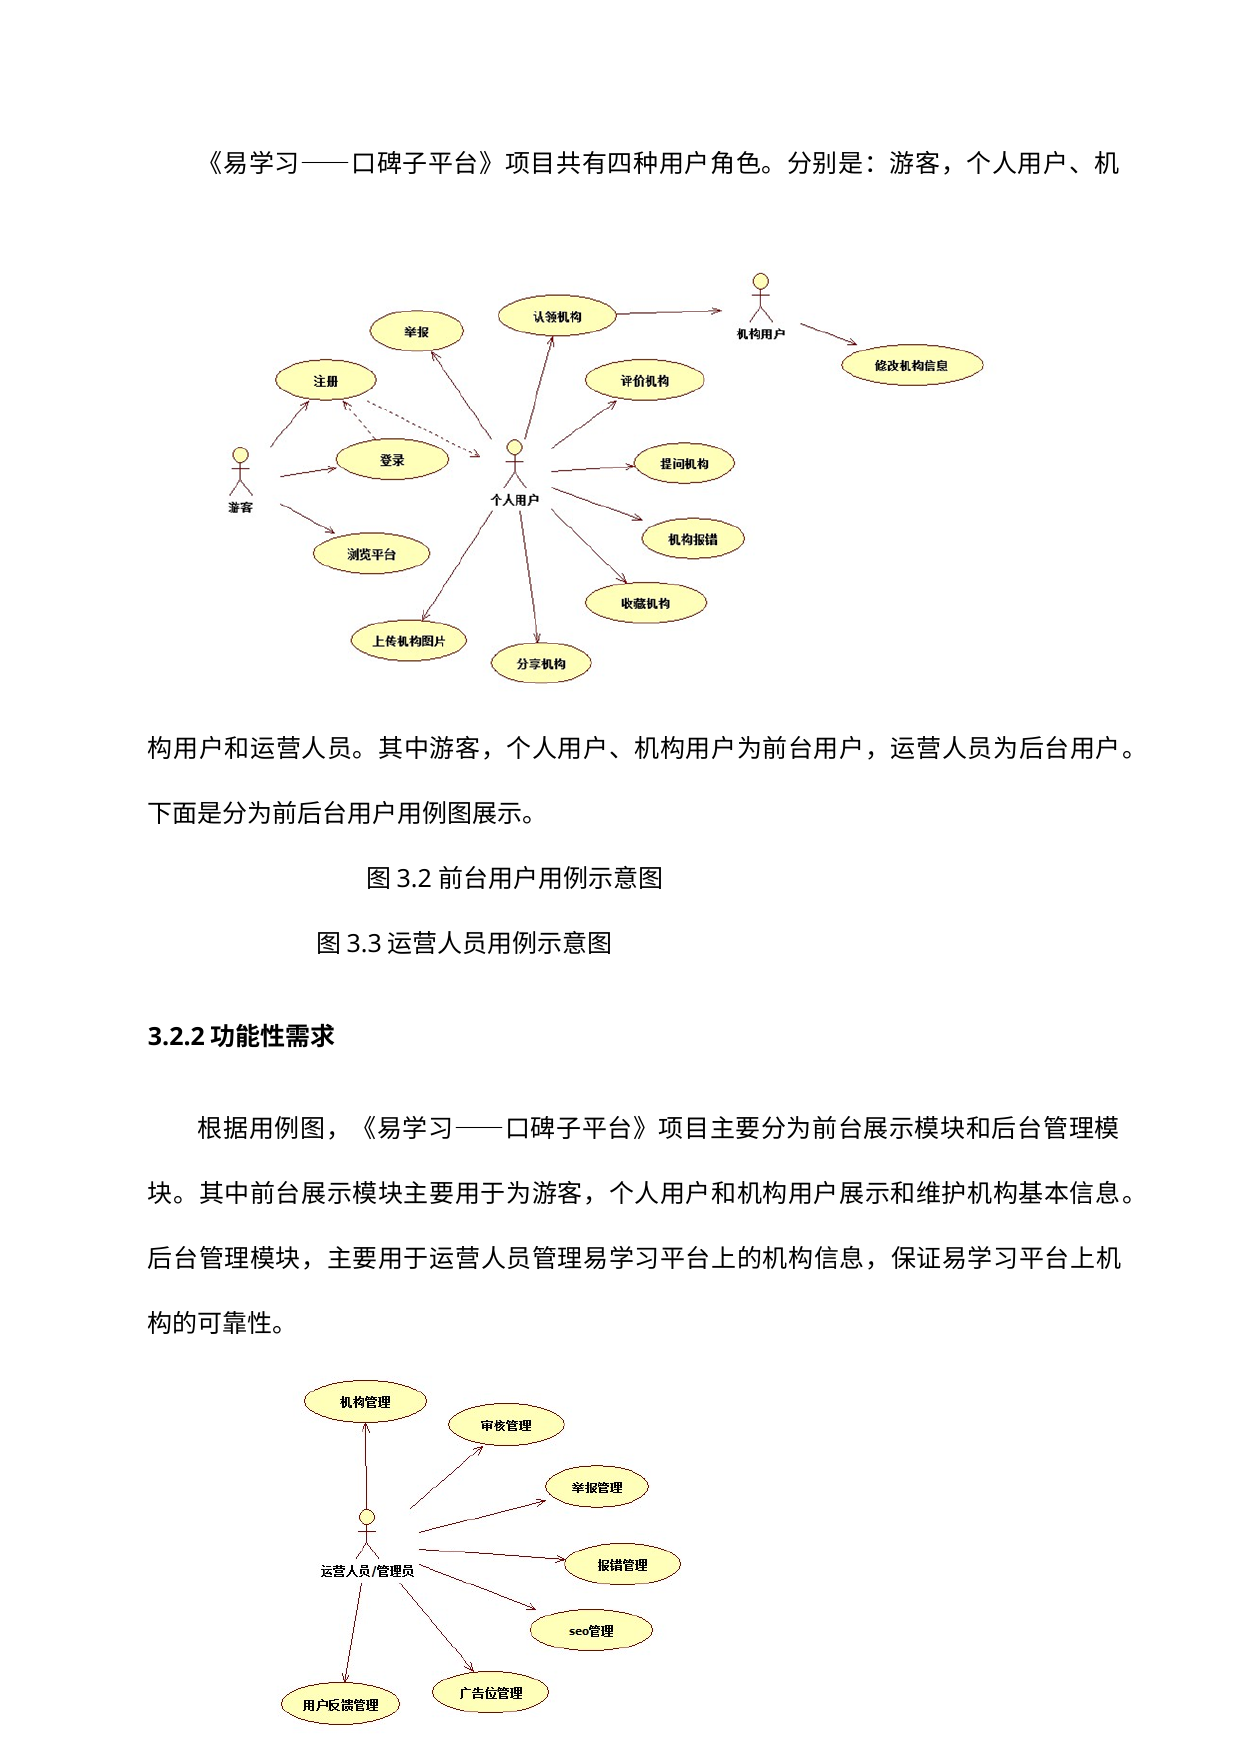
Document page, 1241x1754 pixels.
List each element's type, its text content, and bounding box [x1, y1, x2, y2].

text 图3.2 前台用户用例示意图 [316, 844, 1122, 909]
picture [261, 1360, 700, 1744]
picture [181, 253, 1002, 702]
text 3.2.2功能性需求 [148, 1002, 1122, 1067]
text 图3.3运营人员用例示意图 [266, 909, 1122, 974]
text 根据用例图，《易学习——口碑子平台》项目主要分为前台展示模块和后台管理模块。其中前台展示模块主要用于为游客，个人用户和机构用户展示和维护机构基本信息。后台管理模块，主要用于运营人员管理易学习平台上的机构信息，保证易学习平台上机构的可靠性。 [148, 1094, 1122, 1354]
